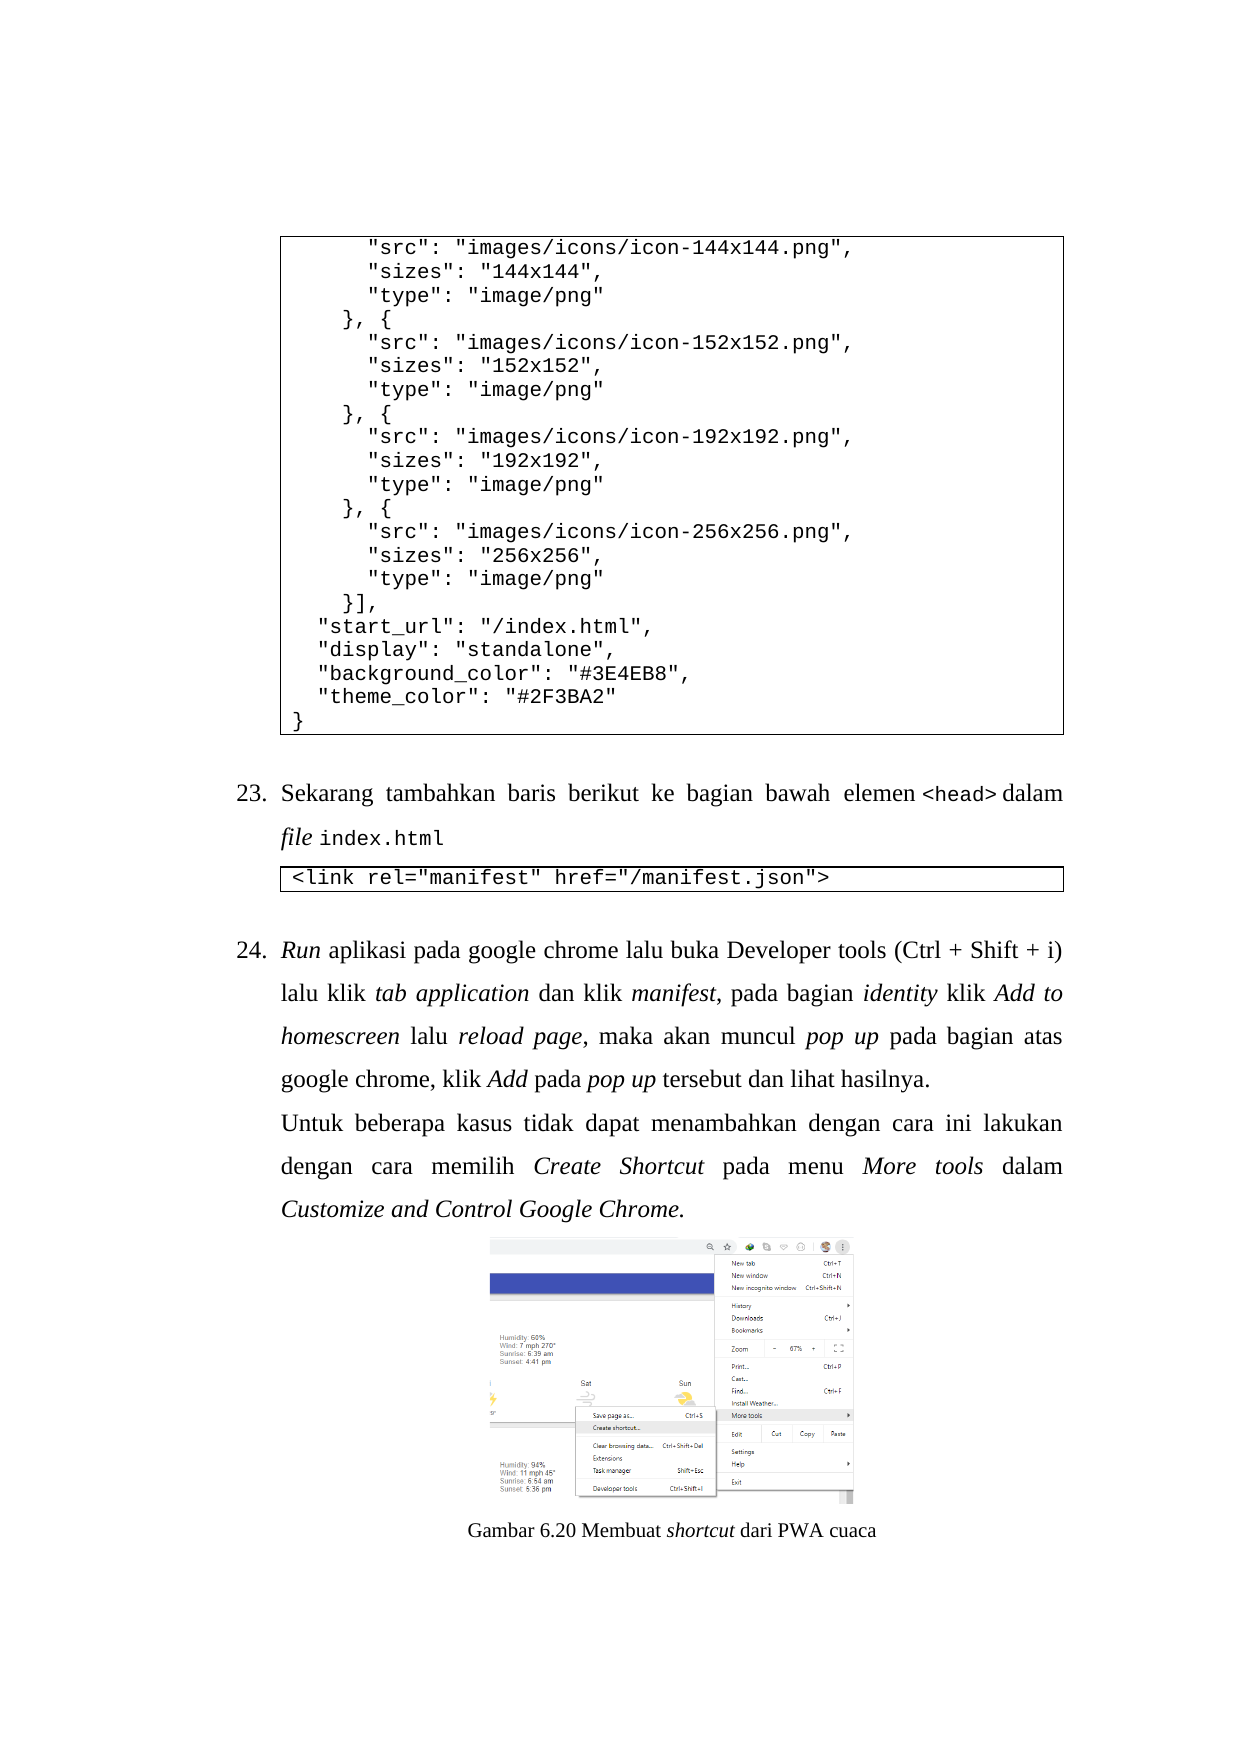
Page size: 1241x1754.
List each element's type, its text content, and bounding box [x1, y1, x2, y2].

list 24. Run aplikasi pada google chrome lalu buka Developer tools (Ctrl + Shift + i) lalu klik tab application dan klik manifest, pada bagian identity klik Add to homescreen lalu reload page, maka akan muncul pop up pada bagian atas google chrome, klik Add pada pop up tersebut dan lihat hasilnya. [236, 935, 1063, 1093]
picture [489, 1237, 854, 1504]
list 23. Sekarang tambahkan baris berikut ke bagian bawah elemen <head> dalam file index.html [236, 778, 1063, 852]
list Untuk beberapa kasus tidak dapat menambahkan dengan cara ini lakukan dengan cara memilih Create Shortcut pada menu More tools dalam Customize and Control Google Chrome. [281, 1108, 1063, 1223]
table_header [281, 237, 1063, 734]
list Gambar 6.20 Membuat shortcut dari PWA cuaca [281, 1518, 1063, 1542]
table_header <link rel="manifest" href="/manifest.json"> [281, 868, 1063, 891]
